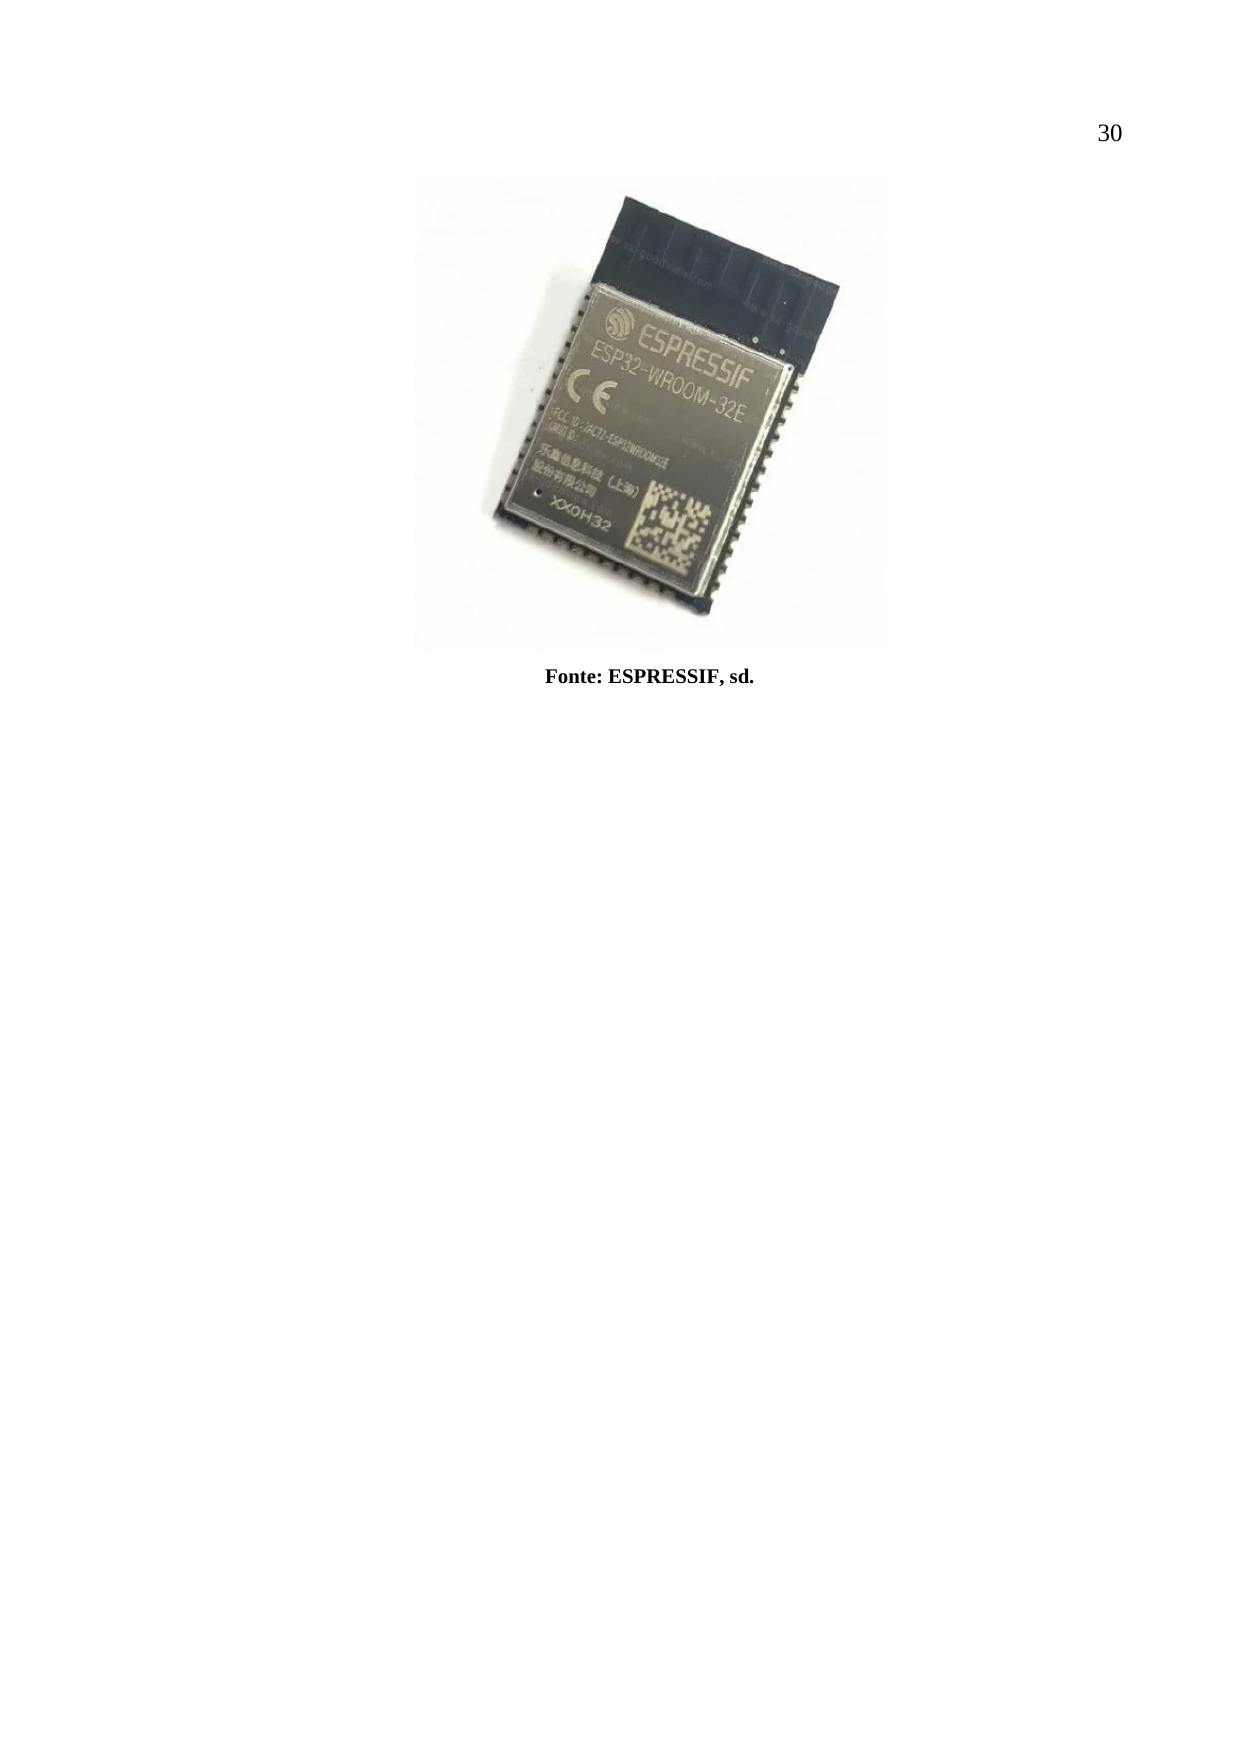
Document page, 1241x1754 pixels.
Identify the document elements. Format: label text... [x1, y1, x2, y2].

list Fonte: ESPRESSIF, sd. [177, 664, 1122, 688]
picture [413, 177, 886, 650]
